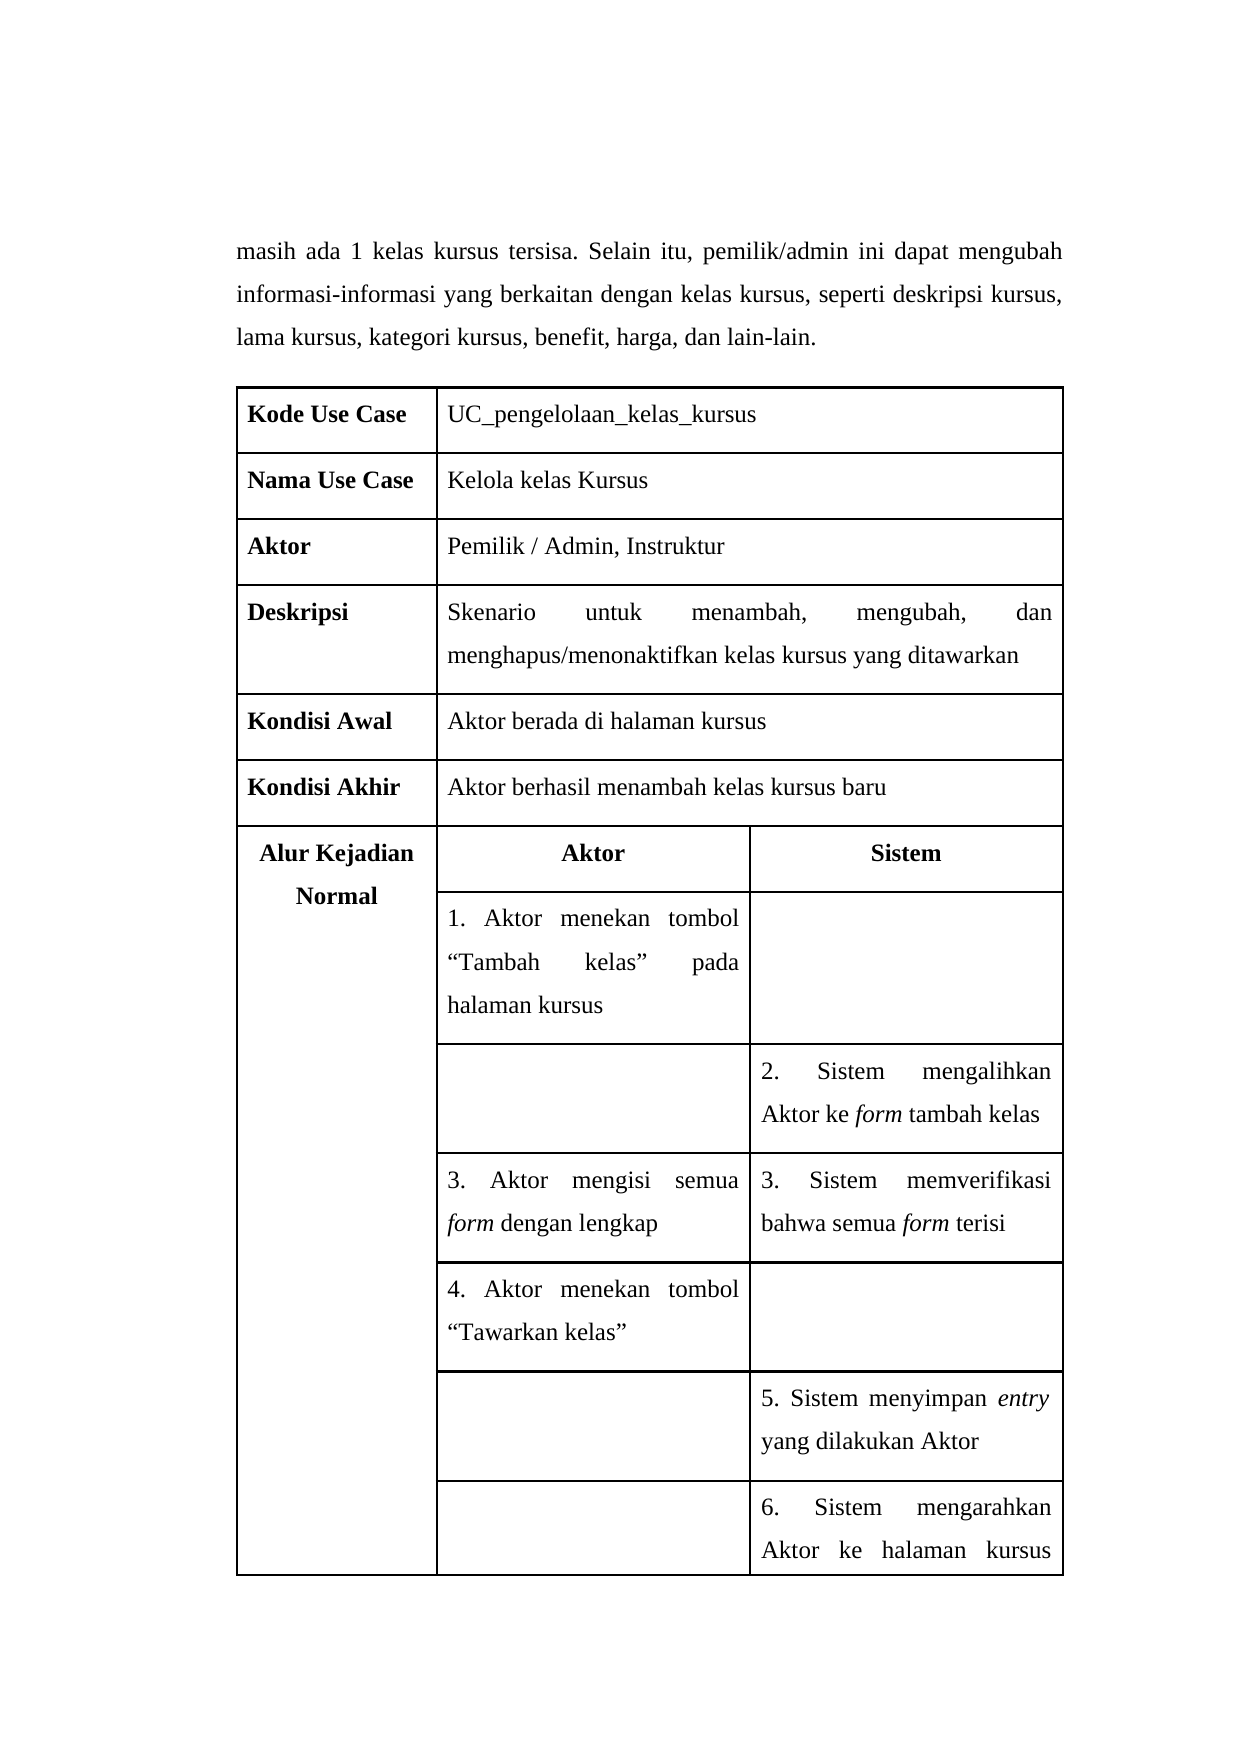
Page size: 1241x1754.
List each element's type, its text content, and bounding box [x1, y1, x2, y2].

table_cell [751, 893, 1062, 1043]
table_cell 5. Sistem menyimpan entry yang dilakukan Aktor [751, 1373, 1062, 1479]
table_cell [438, 1373, 749, 1479]
table_cell Nama Use Case [238, 454, 436, 518]
table_header UC_pengelolaan_kelas_kursus [438, 389, 1062, 452]
table_cell Kondisi Awal [238, 695, 436, 759]
table_cell Aktor [438, 827, 749, 891]
table_cell 1. Aktor menekan tombol “Tambah kelas” pada halaman kursus [438, 893, 749, 1043]
table_cell 3. Aktor mengisi semua form dengan lengkap [438, 1154, 749, 1261]
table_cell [751, 1482, 1062, 1574]
table_cell [751, 1264, 1062, 1370]
table_cell Alur Kejadian Normal [238, 827, 436, 1574]
table_cell Aktor berhasil menambah kelas kursus baru [438, 761, 1062, 825]
table_cell 3. Sistem memverifikasi bahwa semua form terisi [751, 1154, 1062, 1261]
table_cell Aktor berada di halaman kursus [438, 695, 1062, 759]
table_cell Sistem [751, 827, 1062, 891]
table_cell 4. Aktor menekan tombol “Tawarkan kelas” [438, 1264, 749, 1370]
table_cell Pemilik / Admin, Instruktur [438, 520, 1062, 584]
table_header Kode Use Case [238, 389, 436, 452]
table_cell Skenario untuk menambah, mengubah, dan menghapus/menonaktifkan kelas kursus yang ditawarkan [438, 586, 1062, 693]
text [236, 236, 1063, 351]
table_cell Deskripsi [238, 586, 436, 693]
table_cell [438, 1482, 749, 1574]
table_cell Kelola kelas Kursus [438, 454, 1062, 518]
table_cell Kondisi Akhir [238, 761, 436, 825]
table_cell [438, 1045, 749, 1152]
table_cell Aktor [238, 520, 436, 584]
table_cell 2. Sistem mengalihkan Aktor ke form tambah kelas [751, 1045, 1062, 1152]
